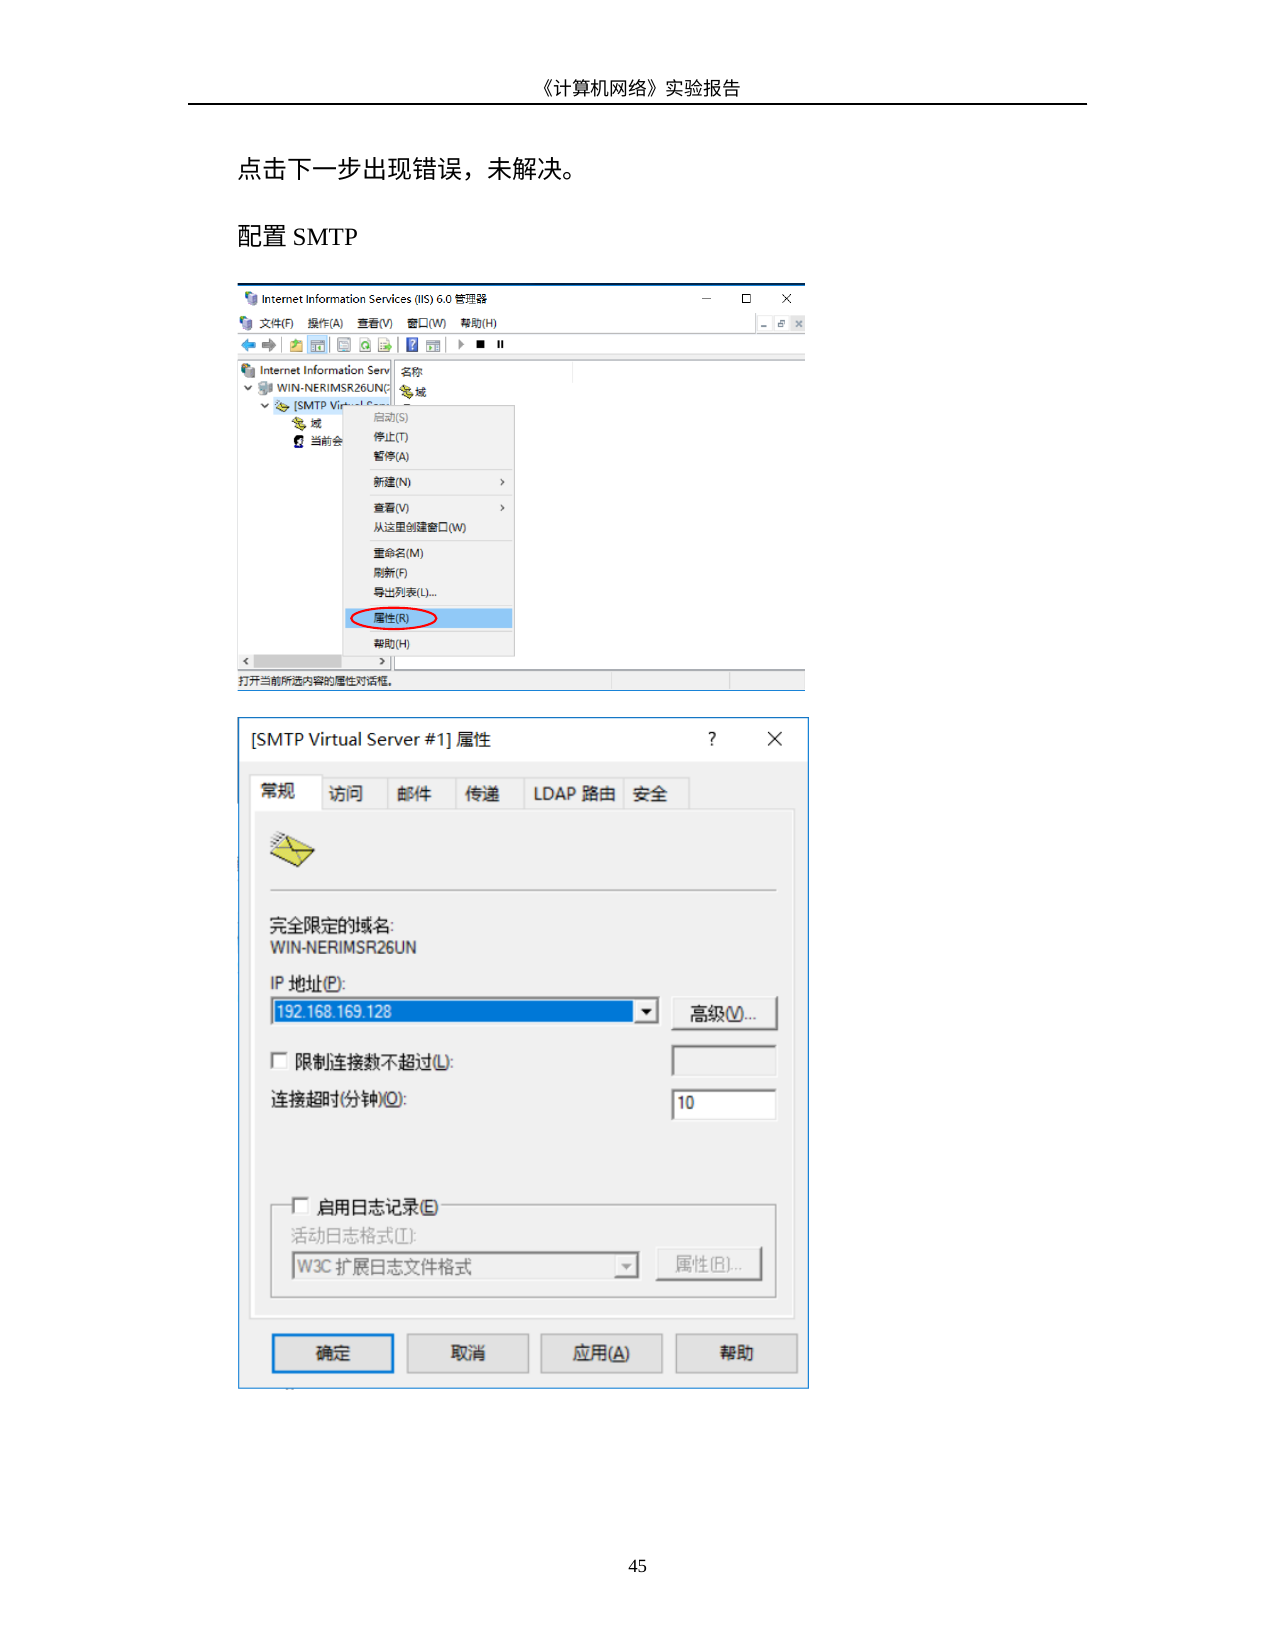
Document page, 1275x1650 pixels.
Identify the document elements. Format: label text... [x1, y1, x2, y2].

list 配置SMTP [187, 217, 1087, 253]
list 点击下一步出现错误，未解决。 [187, 150, 1087, 186]
picture [237, 283, 805, 691]
picture [237, 717, 809, 1390]
